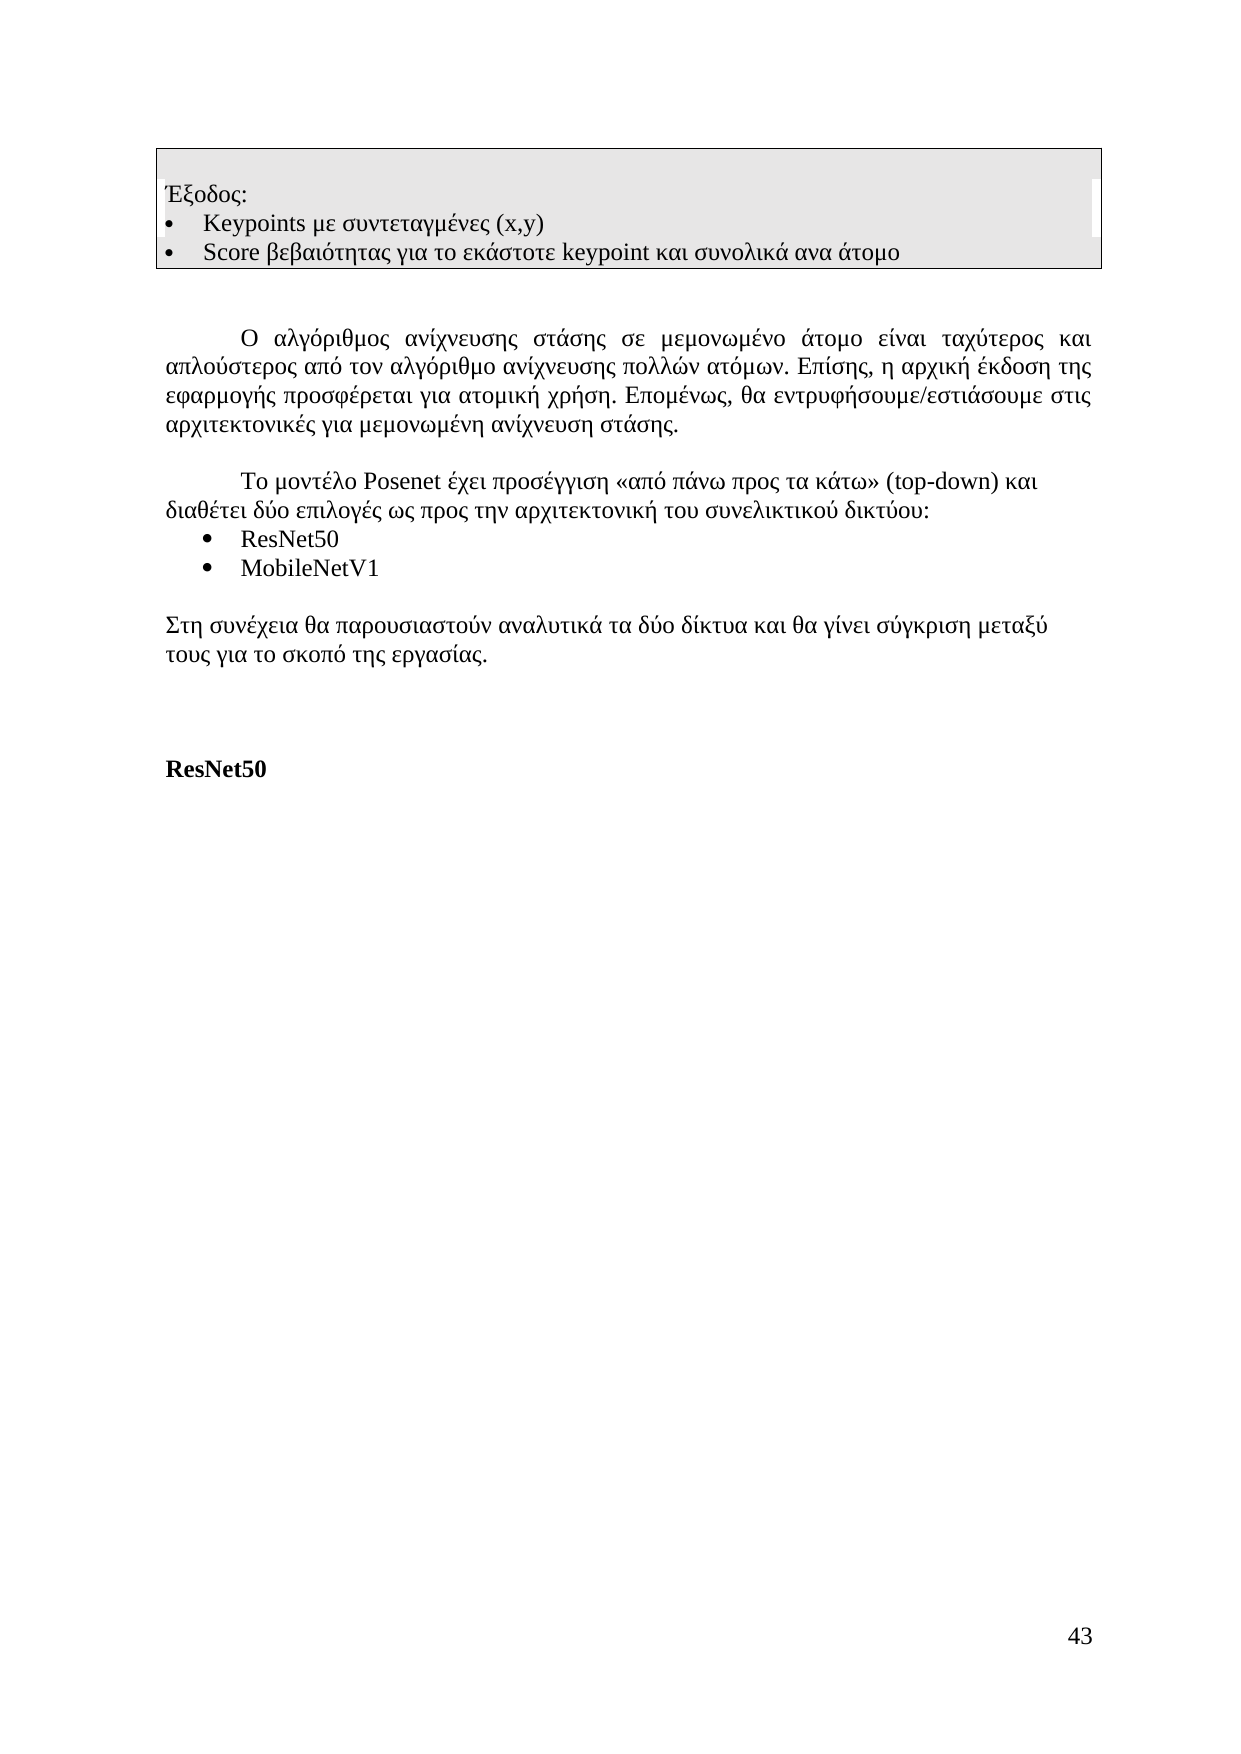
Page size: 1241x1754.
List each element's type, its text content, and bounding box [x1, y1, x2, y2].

text Ο αλγόριθμος ανίχνευσης στάσης σε μεμονωμένο άτομο είναι ταχύτερος και απλούστερος από τον αλγόριθμο ανίχνευσης πολλών ατόμων. Επίσης, η αρχική έκδοση της εφαρμογής προσφέρεται για ατομική χρήση. Επομένως, θα εντρυφήσουμε/εστιάσουμε στις αρχιτεκτονικές για μεμονωμένη ανίχνευση στάσης. [165, 323, 1092, 438]
text Στη συνέχεια θα παρουσιαστούν αναλυτικά τα δύο δίκτυα και θα γίνει σύγκριση μεταξύ τους για το σκοπό της εργασίας. [165, 610, 1092, 668]
list Score βεβαιότητας για το εκάστοτε keypoint και συνολικά ανα άτομο [157, 234, 1101, 268]
text Έξοδος: [165, 179, 1092, 208]
list MobileNetV1 [203, 553, 1092, 581]
list ResNet50 [203, 524, 1092, 553]
list Keypoints με συντεταγμένες (x,y) [165, 208, 1092, 234]
text Το μοντέλο Posenet έχει προσέγγιση «από πάνω προς τα κάτω» (top-down) και διαθέτει δύο επιλογές ως προς την αρχιτεκτονική του συνελικτικού δικτύου: [165, 466, 1092, 524]
text ResNet50 [165, 754, 1092, 783]
